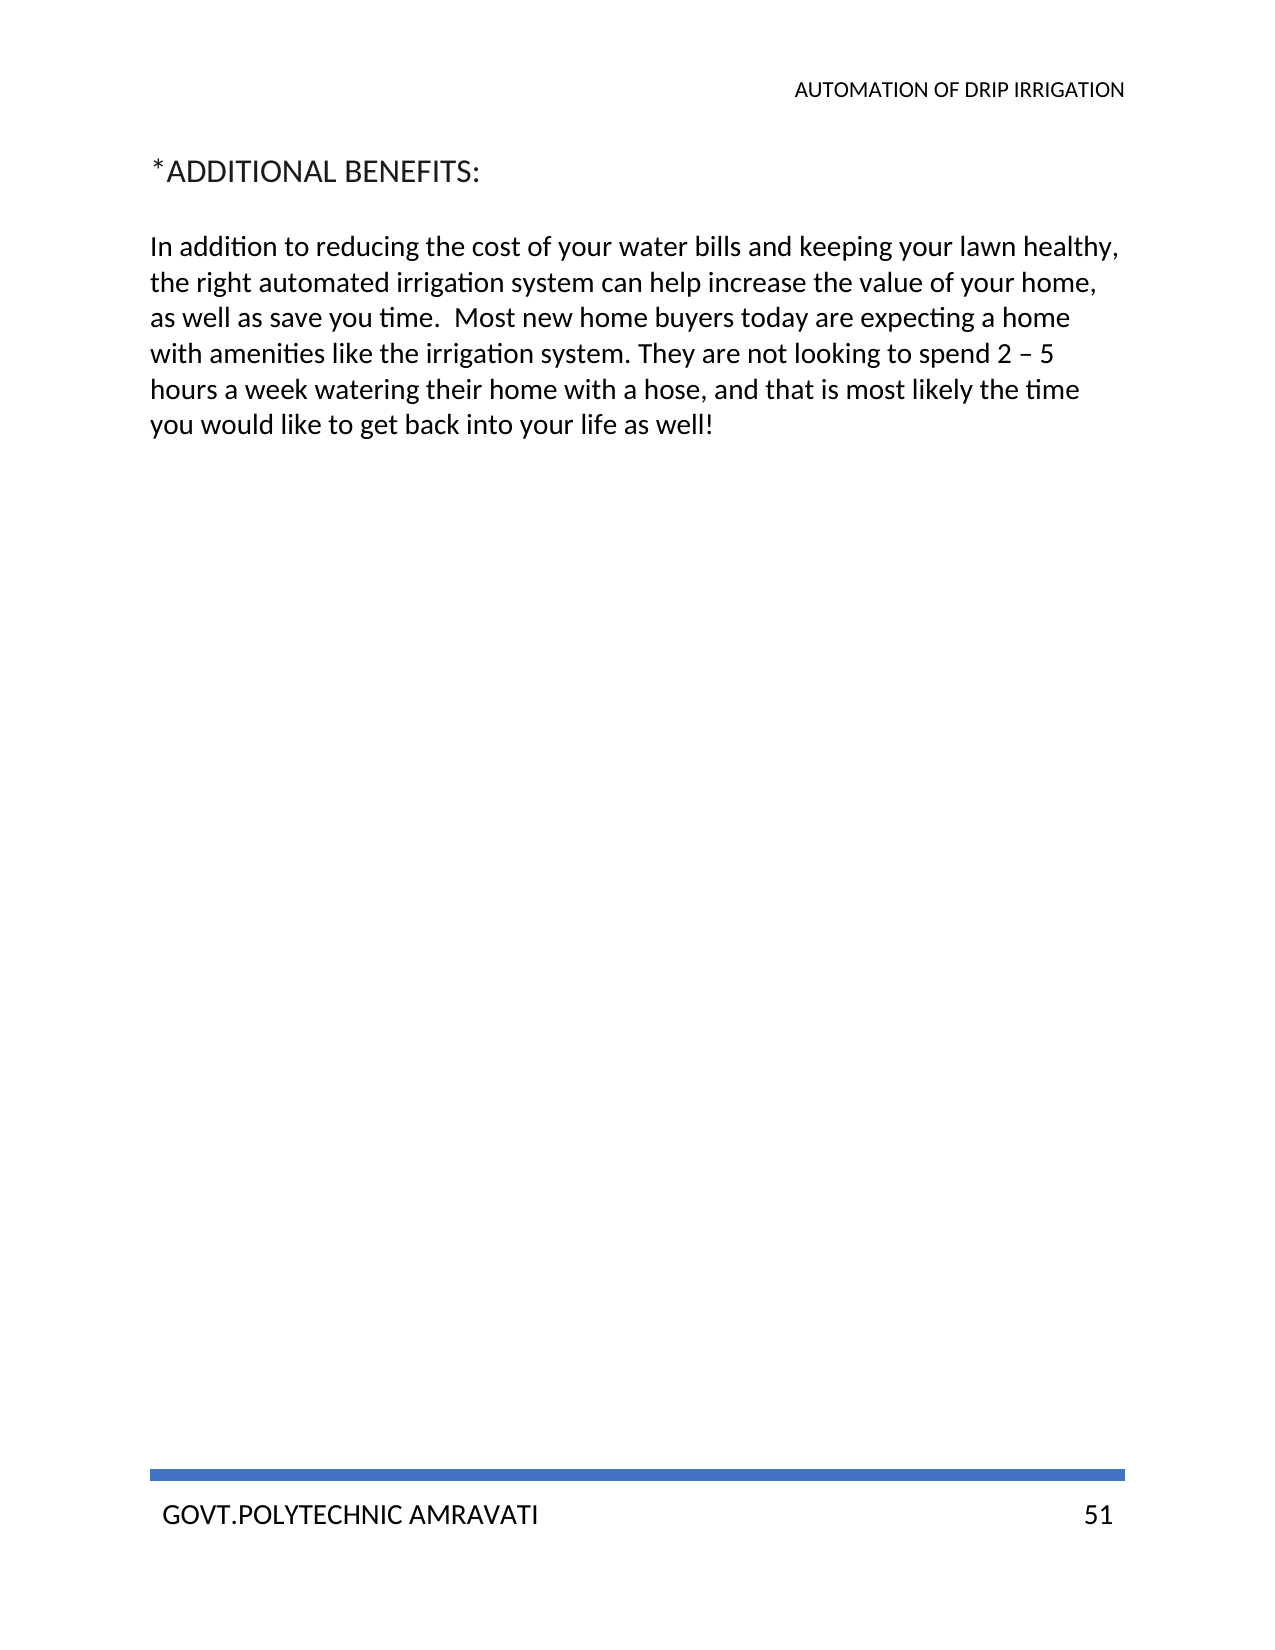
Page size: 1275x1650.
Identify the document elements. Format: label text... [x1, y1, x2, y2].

text *ADDITIONAL BENEFITS: [150, 150, 1125, 191]
text In addition to reducing the cost of your water bills and keeping your lawn healthy, the right automated irrigation system can help increase the value of your home, as well as save you time. Most new home buyers today are expecting a home with amenities like the irrigation system. They are not looking to spend 2 – 5 hours a week watering their home with a hose, and that is most likely the time you would like to get back into your life as well! [150, 228, 1125, 442]
